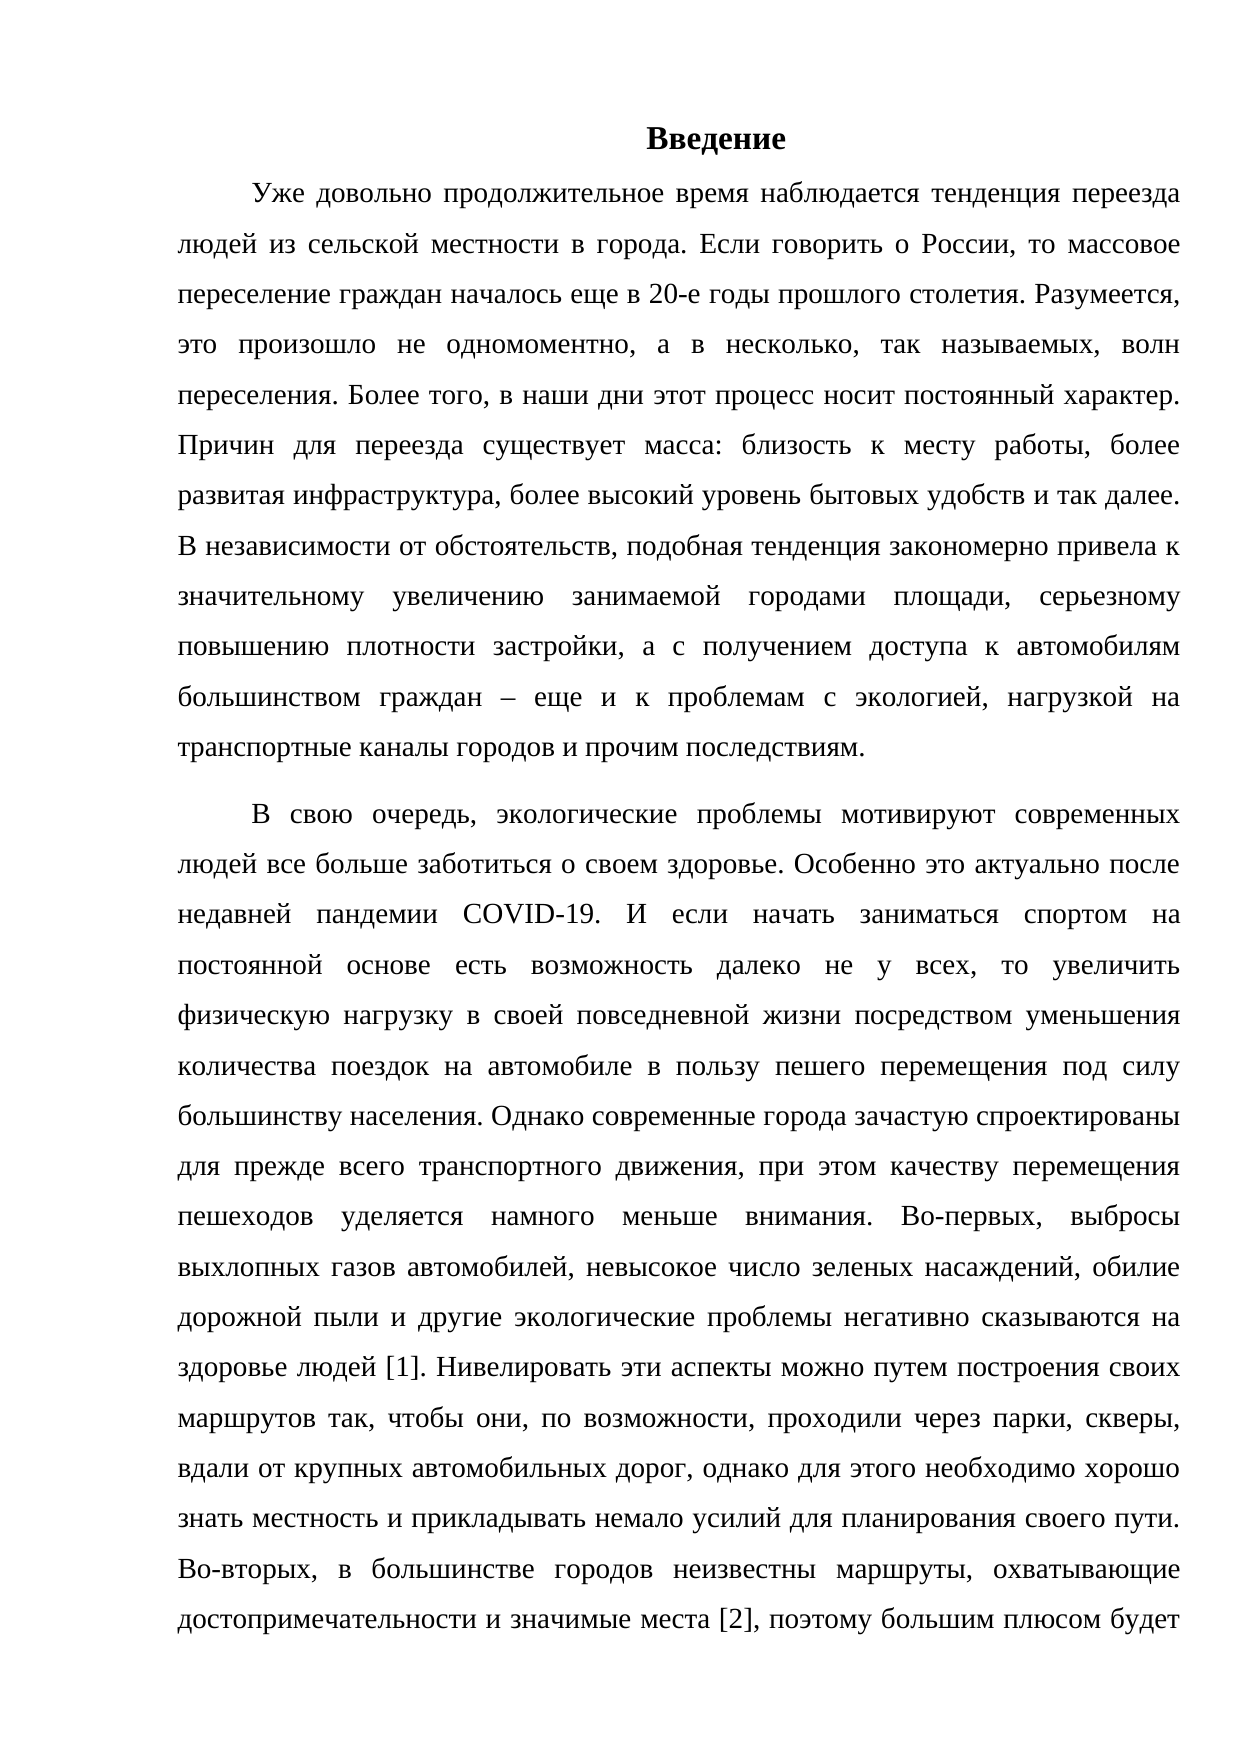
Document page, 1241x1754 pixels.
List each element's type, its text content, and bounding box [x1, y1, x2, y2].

text Уже довольно продолжительное время наблюдается тенденция переезда людей из сельской местности в города. Если говорить о России, то массовое переселение граждан началось еще в 20-е годы прошлого столетия. Разумеется, это произошло не одномоментно, а в несколько, так называемых, волн переселения. Более того, в наши дни этот процесс носит постоянный характер. Причин для переезда существует масса: близость к месту работы, более развитая инфраструктура, более высокий уровень бытовых удобств и так далее. В независимости от обстоятельств, подобная тенденция закономерно привела к значительному увеличению занимаемой городами площади, серьезному повышению плотности застройки, а с получением доступа к автомобилям большинством граждан – еще и к проблемам с экологией, нагрузкой на транспортные каналы городов и прочим последствиям. [177, 176, 1181, 763]
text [177, 796, 1181, 1634]
subtitle Введение [177, 118, 1181, 156]
